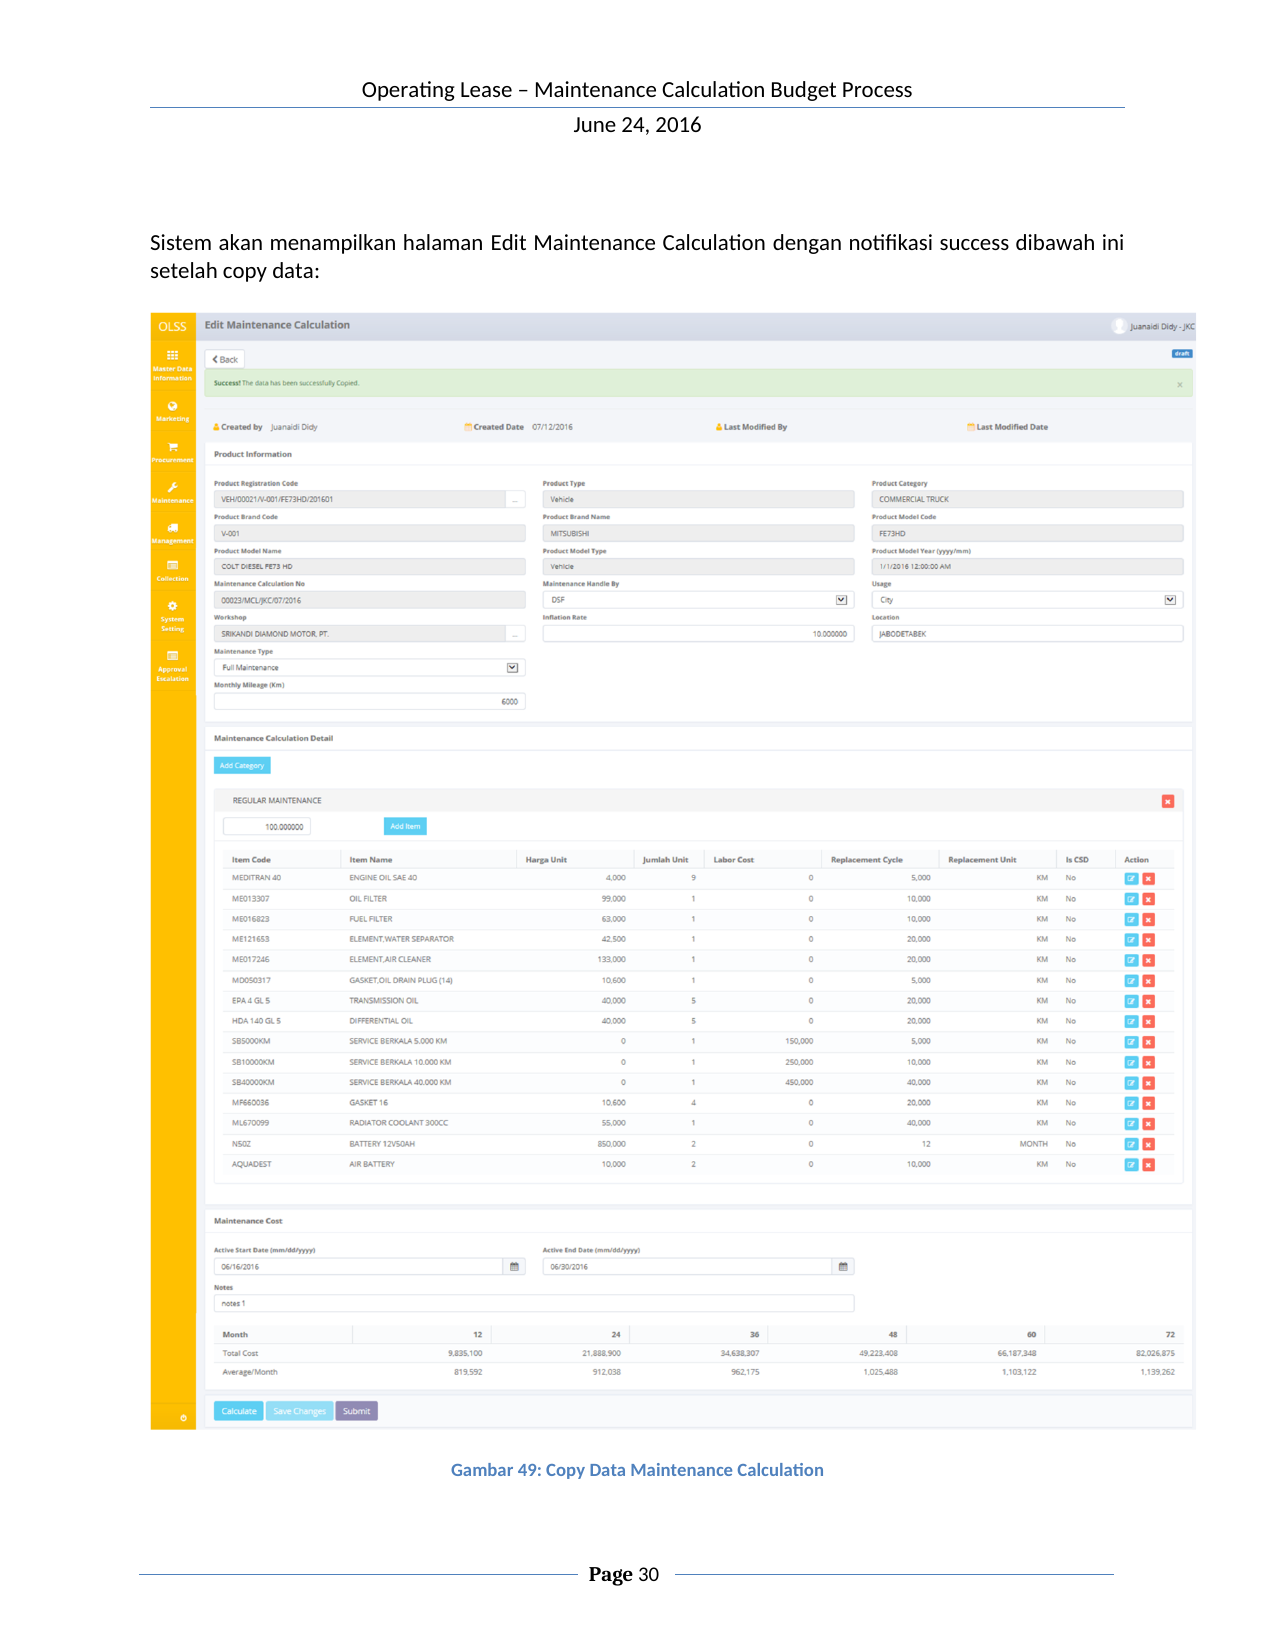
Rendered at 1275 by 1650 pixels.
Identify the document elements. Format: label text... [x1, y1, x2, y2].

text Sistem akan menampilkan halaman Edit Maintenance Calculation dengan notifikasi success dibawah ini setelah copy data: [150, 228, 1125, 284]
picture [150, 312, 1197, 1430]
